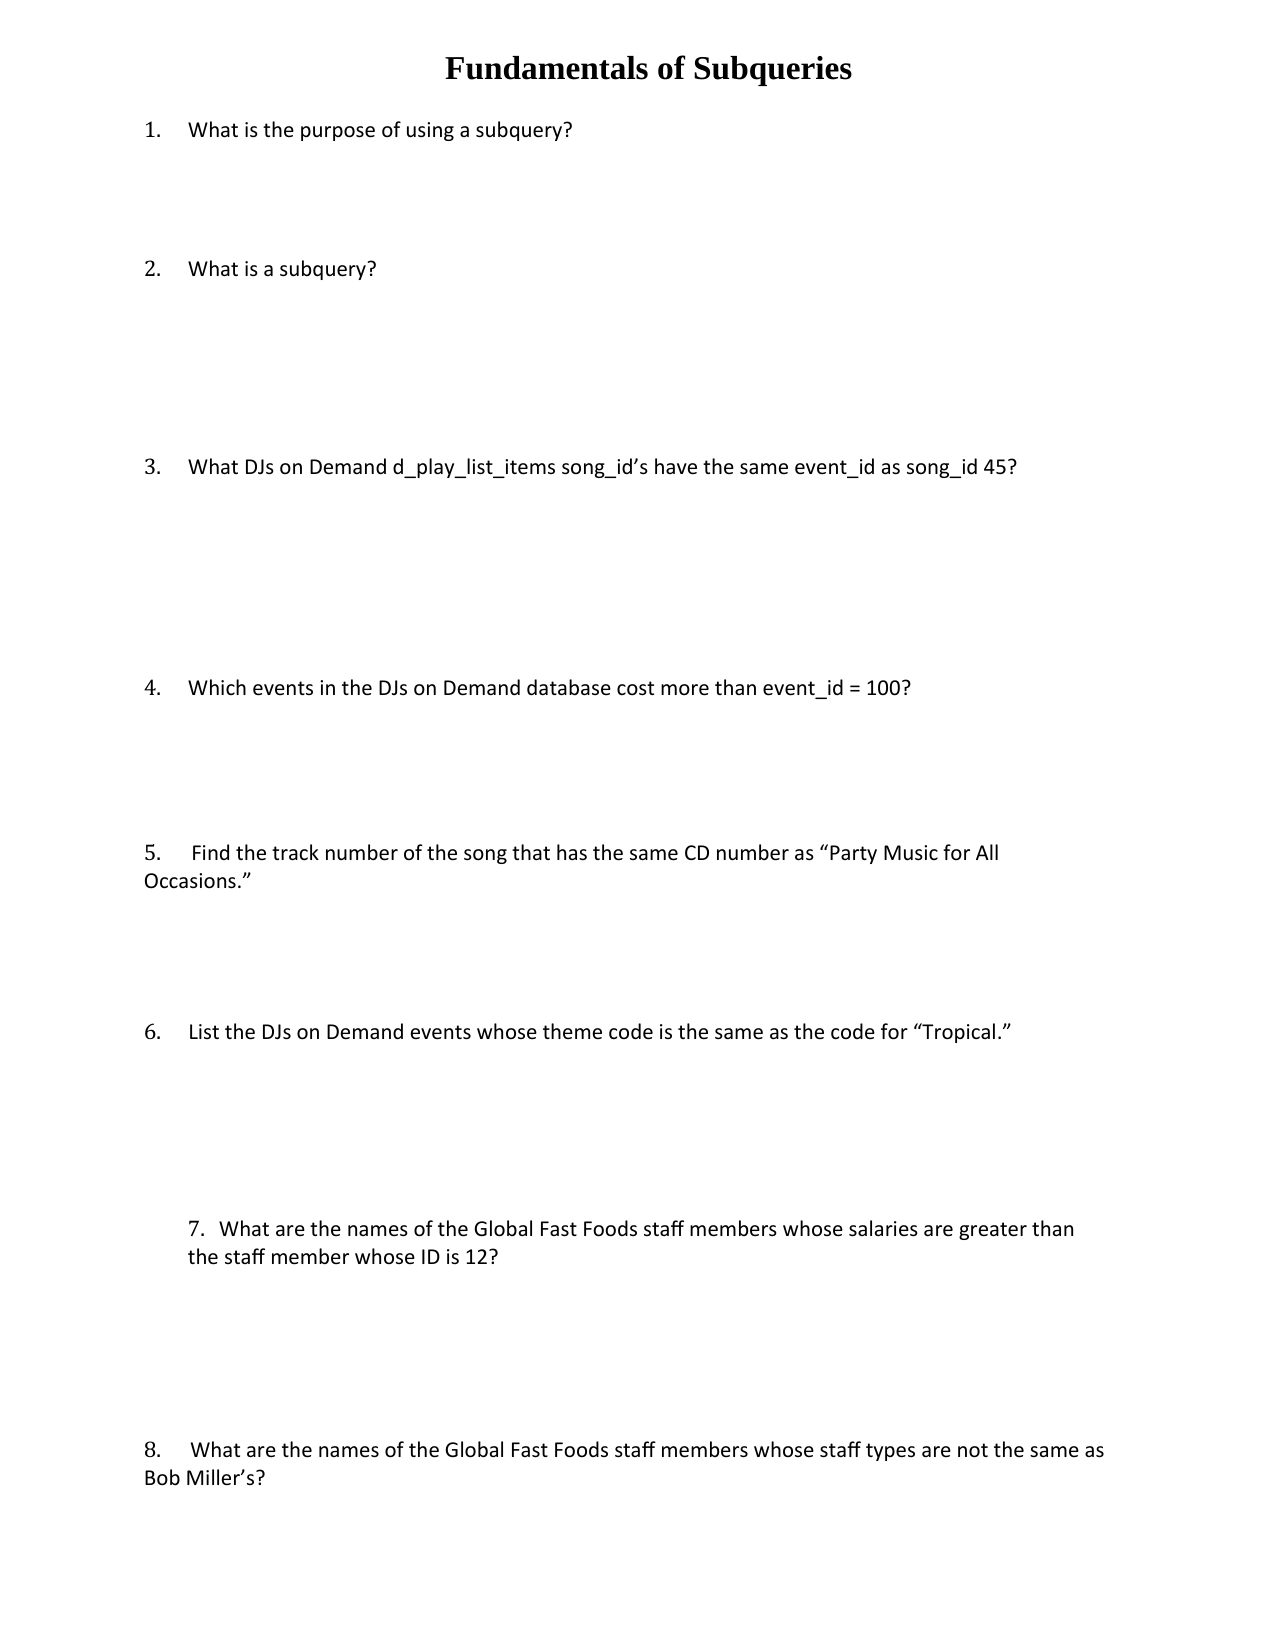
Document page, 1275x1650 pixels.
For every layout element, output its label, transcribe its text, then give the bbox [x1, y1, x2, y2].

list What DJs on Demand d_play_list_items song_id’s have the same event_id as song_id 45? [143, 452, 1144, 480]
subtitle Fundamentals of Subqueries [444, 48, 854, 86]
list Which events in the DJs on Demand database cost more than event_id = 100? [143, 673, 1144, 701]
list List the DJs on Demand events whose theme code is the same as the code for “Tropical.” [143, 1017, 1144, 1045]
list What are the names of the Global Fast Foods staff members whose staff types are not the same as Bob Miller’s? [143, 1435, 1108, 1491]
list What are the names of the Global Fast Foods staff members whose salaries are greater than the staff member whose ID is 12? [187, 1214, 1108, 1270]
list What is the purpose of using a subquery? [143, 115, 1144, 143]
list What is a subquery? [143, 254, 1144, 282]
list Find the track number of the song that has the same CD number as “Party Music for All Occasions.” [143, 838, 1108, 894]
